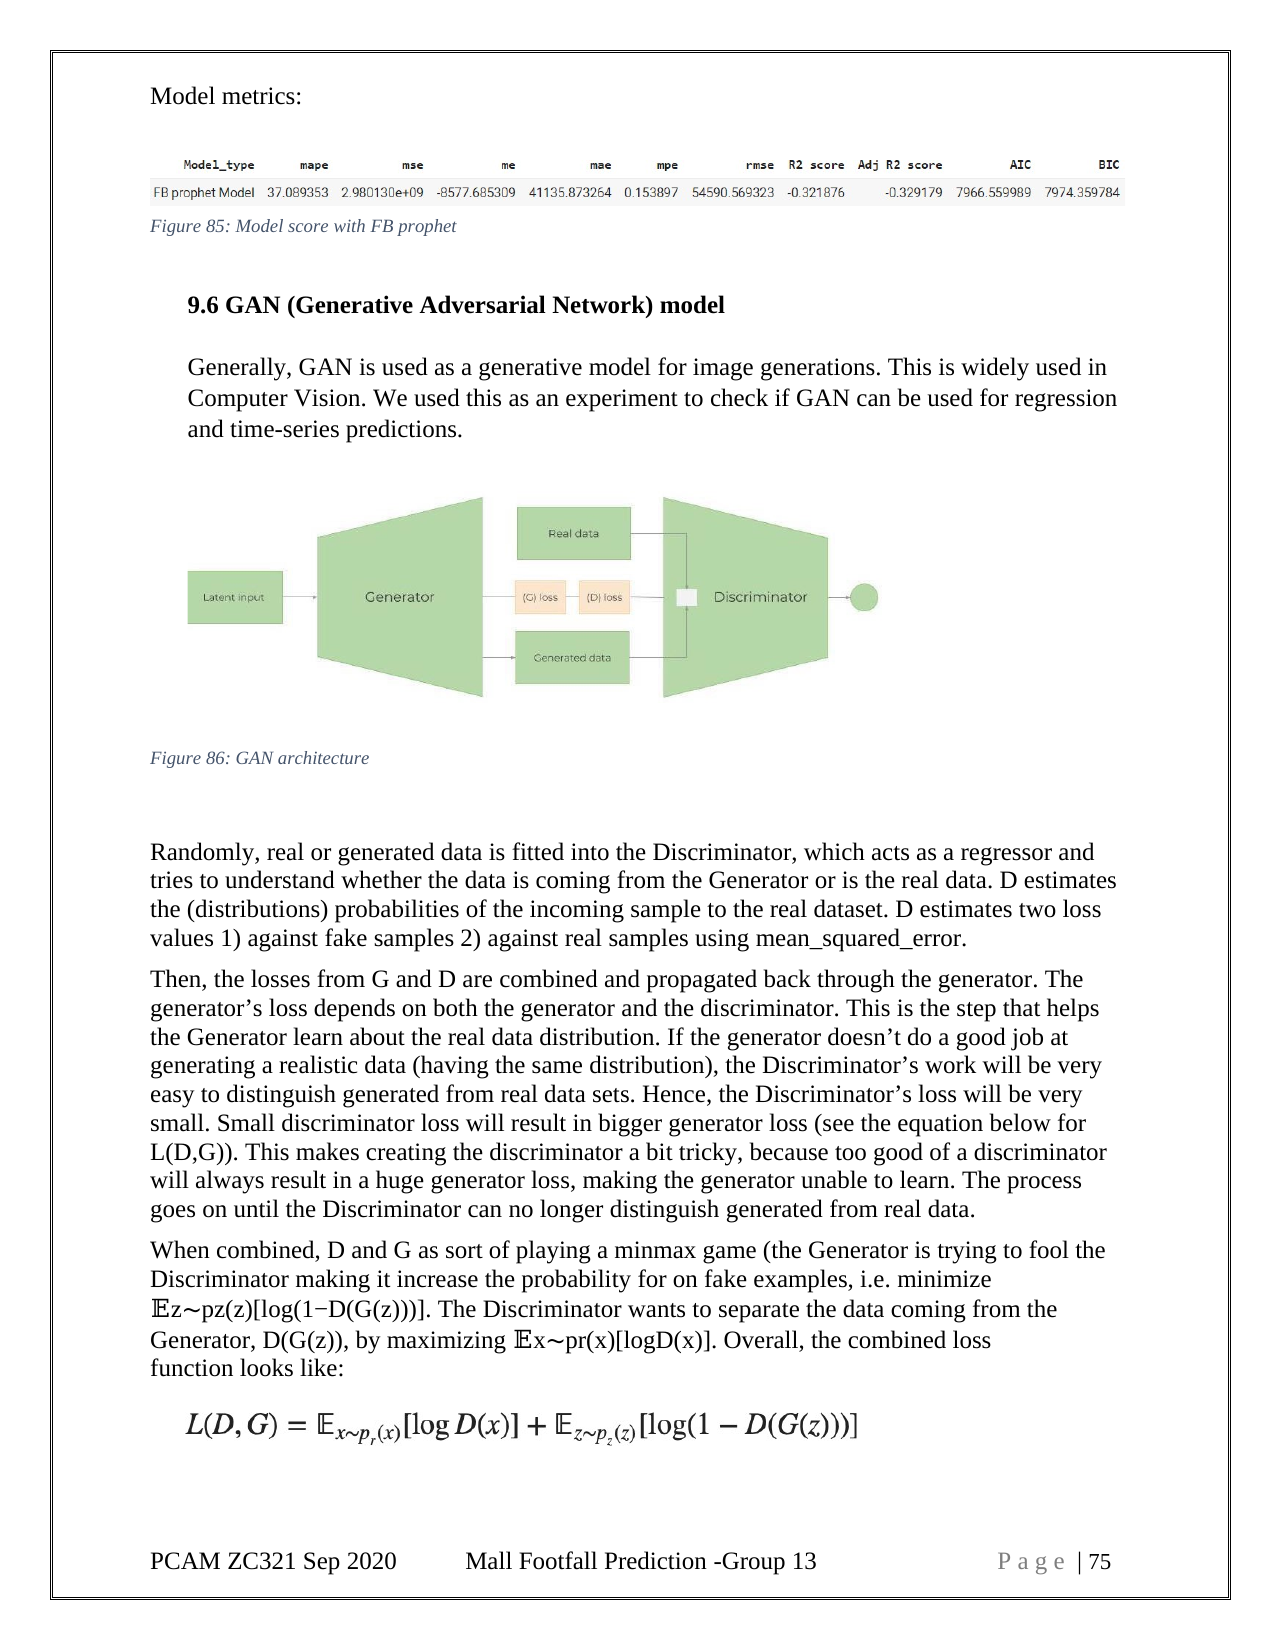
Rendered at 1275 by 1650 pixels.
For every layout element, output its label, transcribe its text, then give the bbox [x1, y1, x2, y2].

text 𝔼z∼pz(z)[log(1−D(G(z)))]. The Discriminator wants to separate the data coming from the Generator, D(G(z)), by maximizing 𝔼x∼pr(x)[logD(x)]. Overall, the combined loss function looks like: [150, 1293, 1077, 1382]
text Randomly, real or generated data is fitted into the Discriminator, which acts as a regressor and tries to understand whether the data is coming from the Generator or is the real data. D estimates the (distributions) probabilities of the incoming sample to the real dataset. D estimates two loss values 1) against fake samples 2) against real samples using mean_squared_error. [150, 837, 1117, 952]
text Generally, GAN is used as a generative model for image generations. This is widely used in Computer Vision. We used this as an experiment to check if GAN can be used for regression and time-series predictions. [187, 352, 1118, 443]
picture [185, 1412, 857, 1446]
text When combined, D and G as sort of playing a minmax game (the Generator is trying to fool the Discriminator making it increase the probability for on fake examples, i.e. minimize [150, 1235, 1108, 1293]
picture [150, 160, 1125, 206]
subtitle GAN (Generative Adversarial Network) model [187, 290, 1228, 319]
text Figure 86: GAN architecture [150, 747, 1228, 768]
text Model metrics: [150, 81, 1228, 110]
text Then, the losses from G and D are combined and propagated back through the generator. The generator’s loss depends on both the generator and the discriminator. This is the step that helps the Generator learn about the real data distribution. If the generator doesn’t do a good job at generating a realistic data (having the same distribution), the Discriminator’s work will be very easy to distinguish generated from real data sets. Hence, the Discriminator’s loss will be very small. Small discriminator loss will result in bigger generator loss (see the equation below for L(D,G)). This makes creating the discriminator a bit tricky, because too good of a discriminator will always result in a huge generator loss, making the generator unable to learn. The process goes on until the Discriminator can no longer distinguish generated from real data. [150, 964, 1109, 1223]
picture [187, 491, 883, 703]
